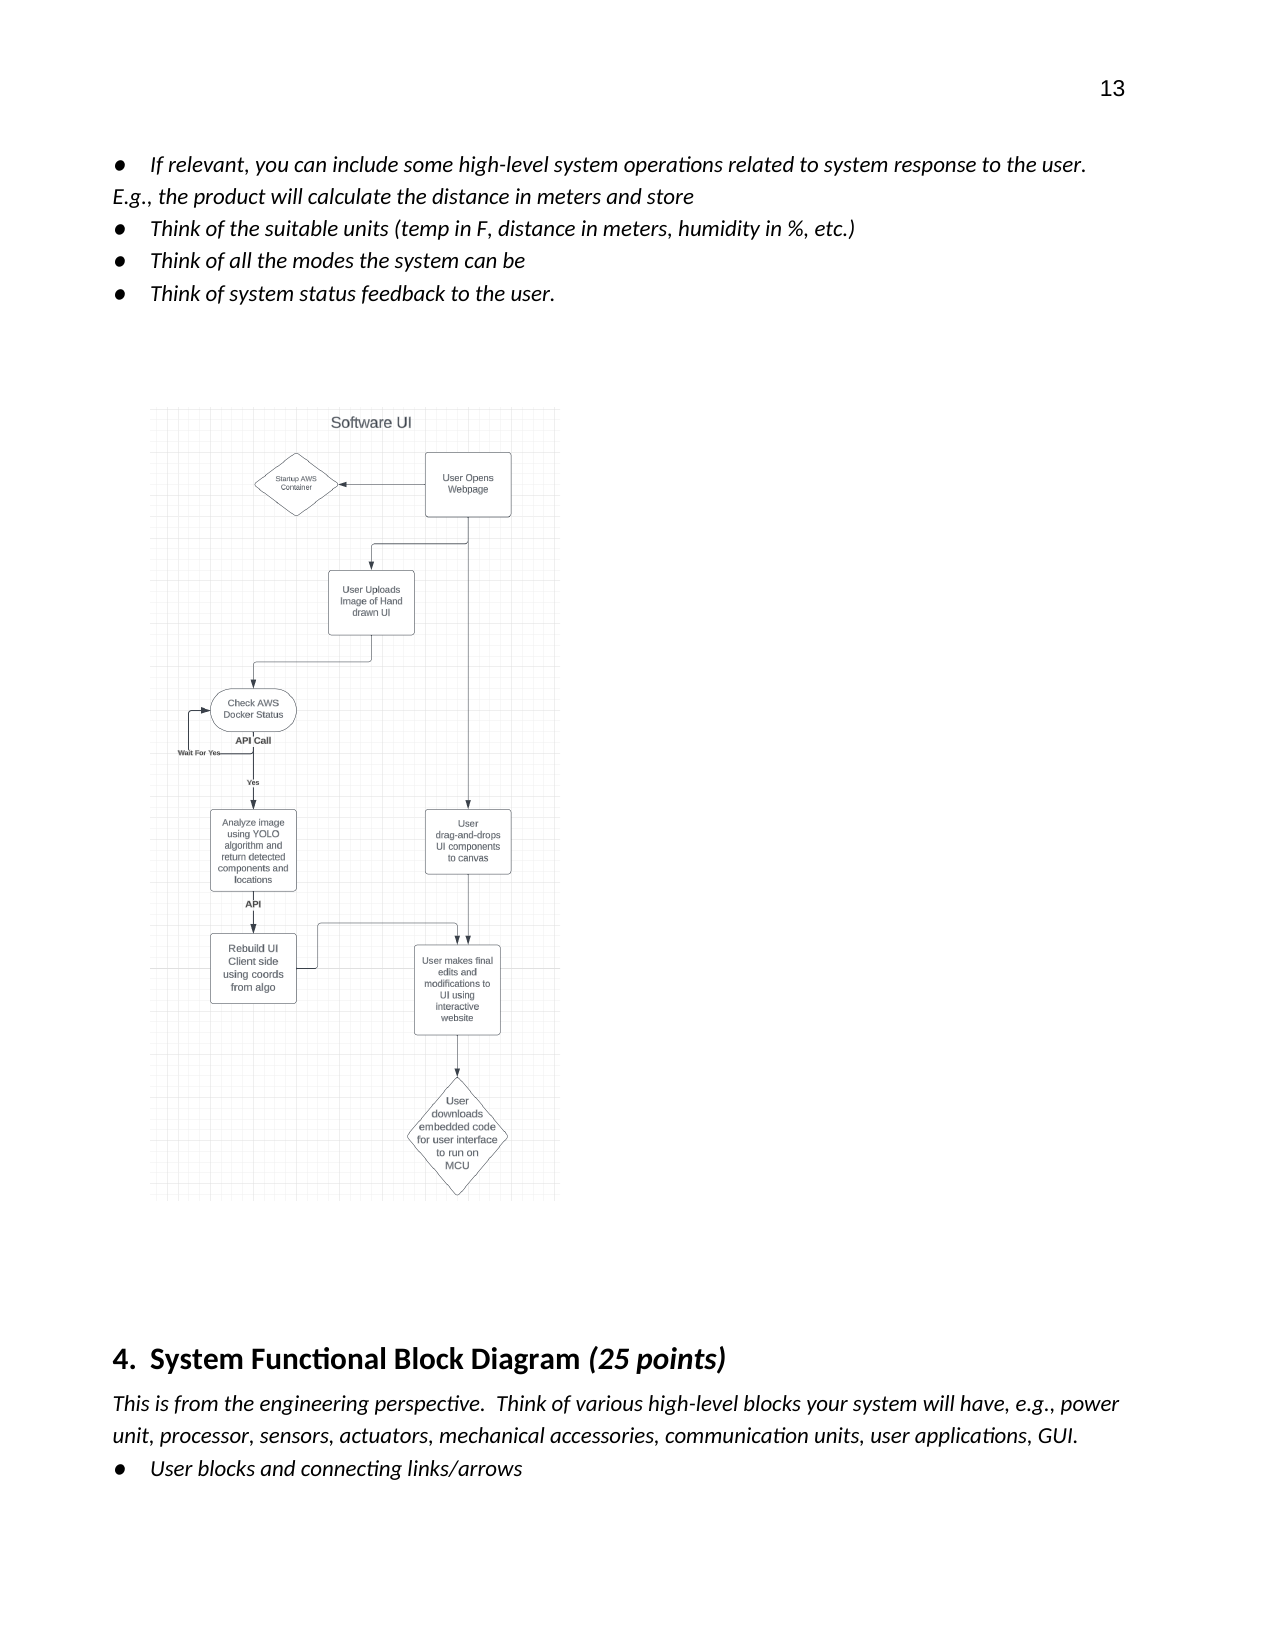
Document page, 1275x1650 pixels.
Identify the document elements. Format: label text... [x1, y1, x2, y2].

text This is from the engineering perspective. Think of various high-level blocks your system will have, e.g., power unit, processor, sensors, actuators, mechanical accessories, communication units, user applications, GUI. [112, 1389, 1125, 1449]
list If relevant, you can include some high-level system operations related to system response to the user. E.g., the product will calculate the distance in meters and store [112, 150, 1125, 210]
list Think of the suitable units (temp in F, distance in meters, humidity in %, etc.) [112, 214, 1125, 242]
list User blocks and connecting links/arrows [112, 1454, 1125, 1482]
subtitle System Functional Block Diagram (25 points) [112, 1339, 1125, 1377]
picture [150, 407, 561, 1201]
list Think of system status feedback to the user. [112, 279, 1125, 307]
list Think of all the modes the system can be [112, 247, 1125, 274]
